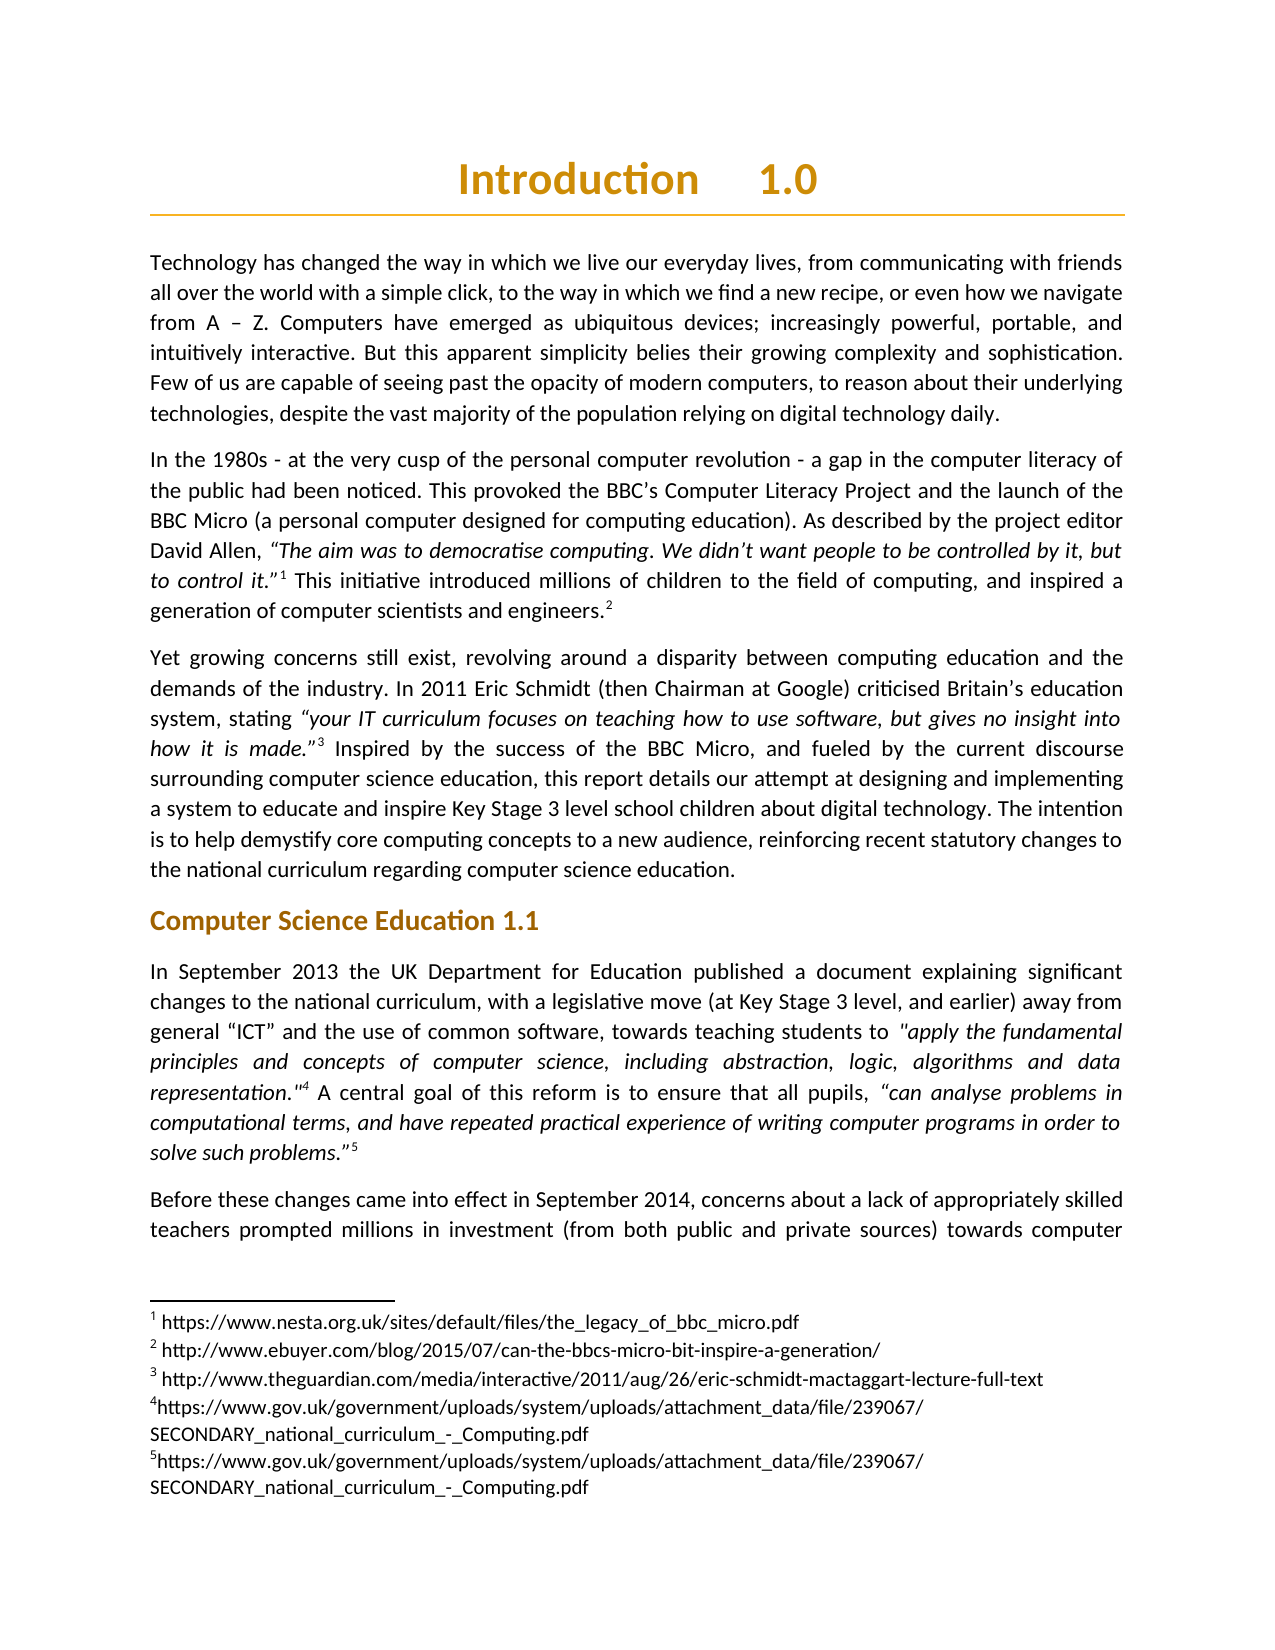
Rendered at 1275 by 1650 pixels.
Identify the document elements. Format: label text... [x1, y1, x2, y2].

text Yet growing concerns still exist, revolving around a disparity between computing education and the demands of the industry. In 2011 Eric Schmidt (then Chairman at Google) criticised Britain’s education system, stating “your IT curriculum focuses on teaching how to use software, but gives no insight into how it is made.” Inspired by the success of the BBC Micro, and fueled by the current discourse surrounding computer science education, this report details our attempt at designing and implementing a system to educate and inspire Key Stage 3 level school children about digital technology. The intention is to help demystify core computing concepts to a new audience, reinforcing recent statutory changes to the national curriculum regarding computer science education. [150, 643, 1125, 883]
text Computer Science Education 1.1 [150, 902, 1125, 937]
text In September 2013 the UK Department for Education published a document explaining significant changes to the national curriculum, with a legislative move (at Key Stage 3 level, and earlier) away from general “ICT” and the use of common software, towards teaching students to "apply the fundamental principles and concepts of computer science, including abstraction, logic, algorithms and data representation A central goal of this reform is to ensure that all pupils, “can analyse problems in computational terms, and have repeated practical experience of writing computer programs in order to solve such problems.” [150, 957, 1125, 1166]
text Technology has changed the way in which we live our everyday lives, from communicating with friends all over the world with a simple click, to the way in which we find a new recipe, or even how we navigate from A – Z. Computers have emerged as ubiquitous devices; increasingly powerful, portable, and intuitively interactive. But this apparent simplicity belies their growing complexity and sophistication. Few of us are capable of seeing past the opacity of modern computers, to reason about their underlying technologies, despite the vast majority of the population relying on digital technology daily. [150, 248, 1125, 427]
title Introduction 1.0 [150, 150, 1125, 214]
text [150, 1185, 1125, 1243]
text In the 1980s t the very cusp of the personal computer revolution - a gap in the computer literacy of the public had been noticed. This provoked the BBC’s Computer Literacy Project and the launch of the BBC Micro (a personal computer designed for computing education). As described by the project editor David Allen, “The aim was to democratise computing. We didn’t want people to be controlled by it, but to control it.” This initiative introduced millions of children to the field of computing, and inspired a generation of computer scientists and engineers. [150, 446, 1125, 624]
